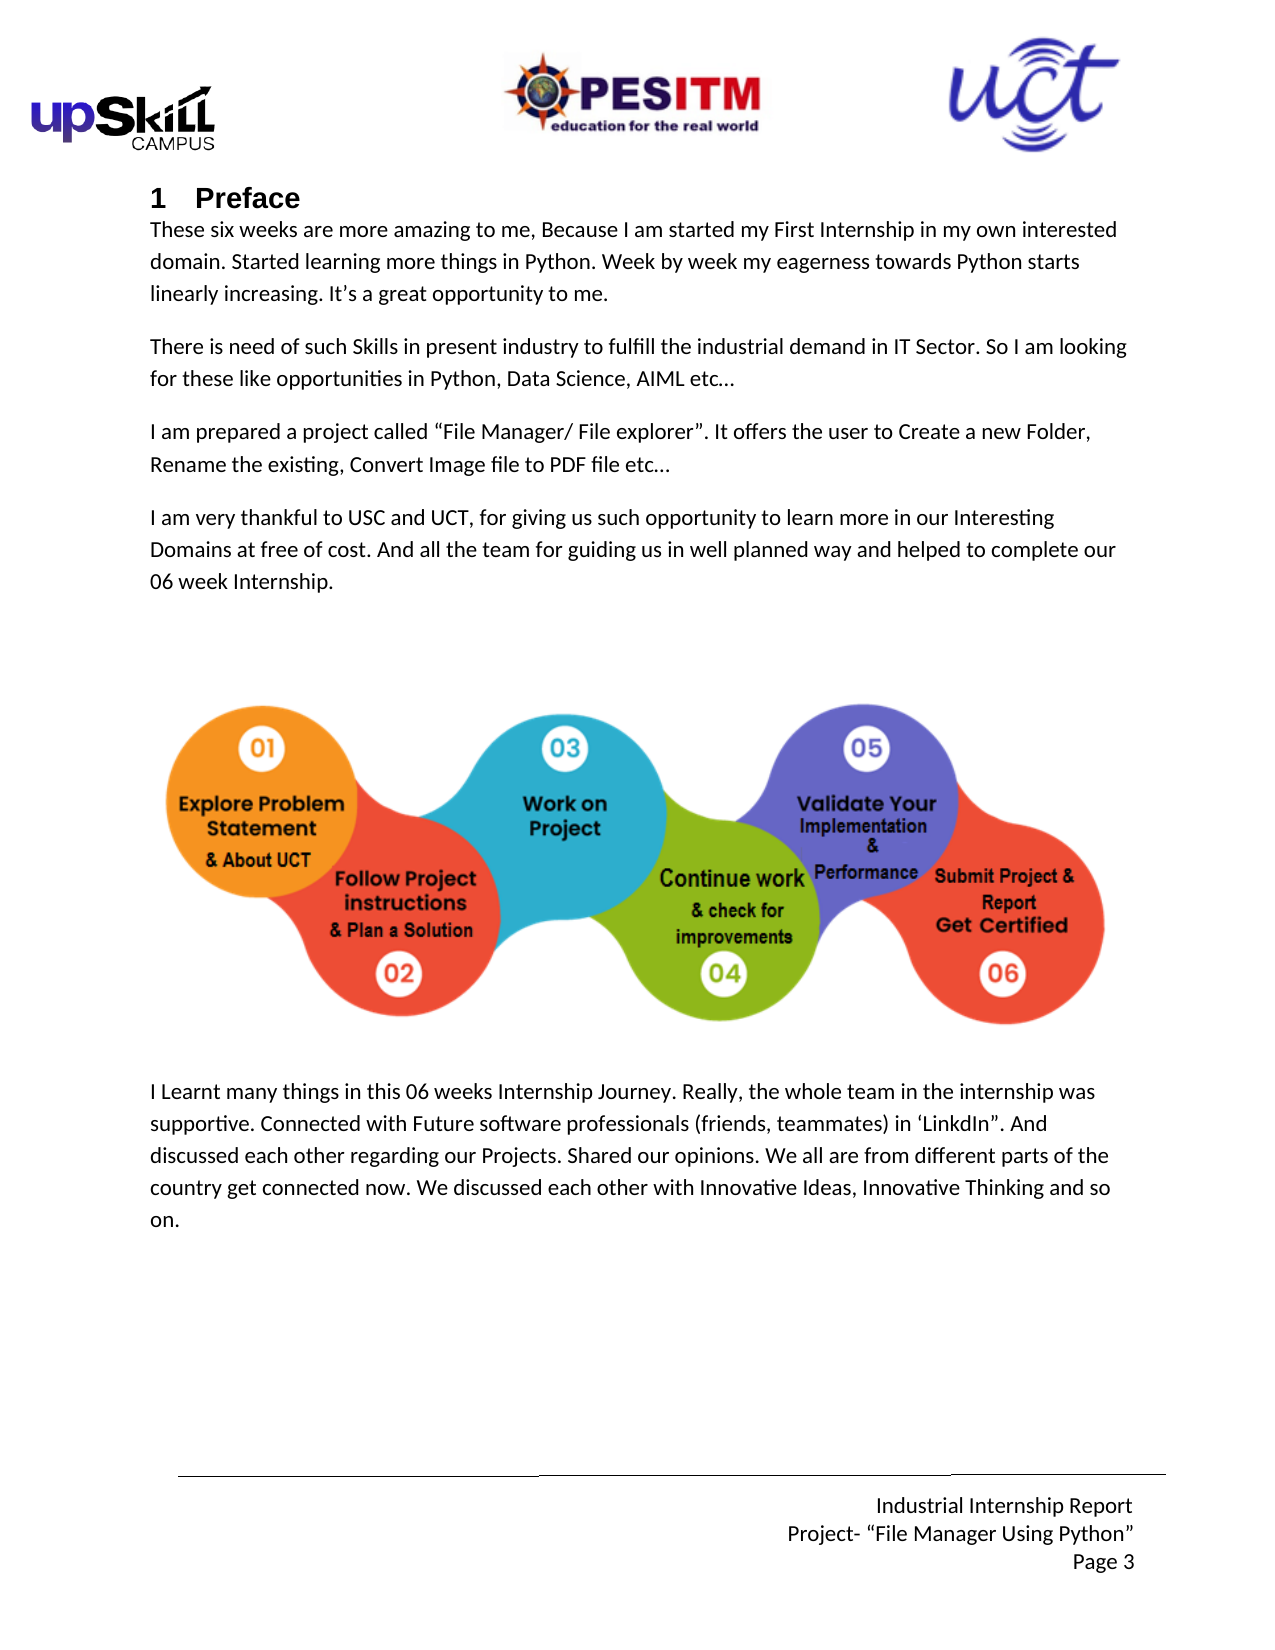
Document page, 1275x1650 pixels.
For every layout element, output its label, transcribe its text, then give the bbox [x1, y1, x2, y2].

picture [946, 28, 1125, 154]
text There is need of such Skills in present industry to fulfill the industrial demand in IT Sector. So I am looking for these like opportunities in Python, Data Science, AIML etc… [150, 332, 1134, 392]
text I Learnt many things in this 06 weeks Internship Journey. Really, the whole team in the internship was supportive. Connected with Future software professionals (friends, teammates) in ‘LinkdIn”. And discussed each other regarding our Projects. Shared our opinions. We all are from different parts of the country get connected now. We discussed each other with Innovative Ideas, Innovative Thinking and so on. [150, 1077, 1134, 1234]
picture [493, 46, 782, 154]
text I am very thankful to USC and UCT, for giving us such opportunity to learn more in our Interesting Domains at free of cost. And all the team for guiding us in well planned way and helped to complete our 06 week Internship. [150, 503, 1134, 595]
text I am prepared a project called “File Manager/ File explorer”. It offers the user to Create a new Folder, Rename the existing, Convert Image file to PDF file etc… [150, 417, 1134, 478]
picture [150, 673, 1135, 1052]
text These six weeks are more amazing to me, Because I am started my First Internship in my own interested domain. Started learning more things in Python. Week by week my eagerness towards Python starts linearly increasing. It’s a great opportunity to me. [150, 215, 1134, 307]
subtitle Preface [150, 181, 1134, 215]
picture [0, 73, 246, 154]
